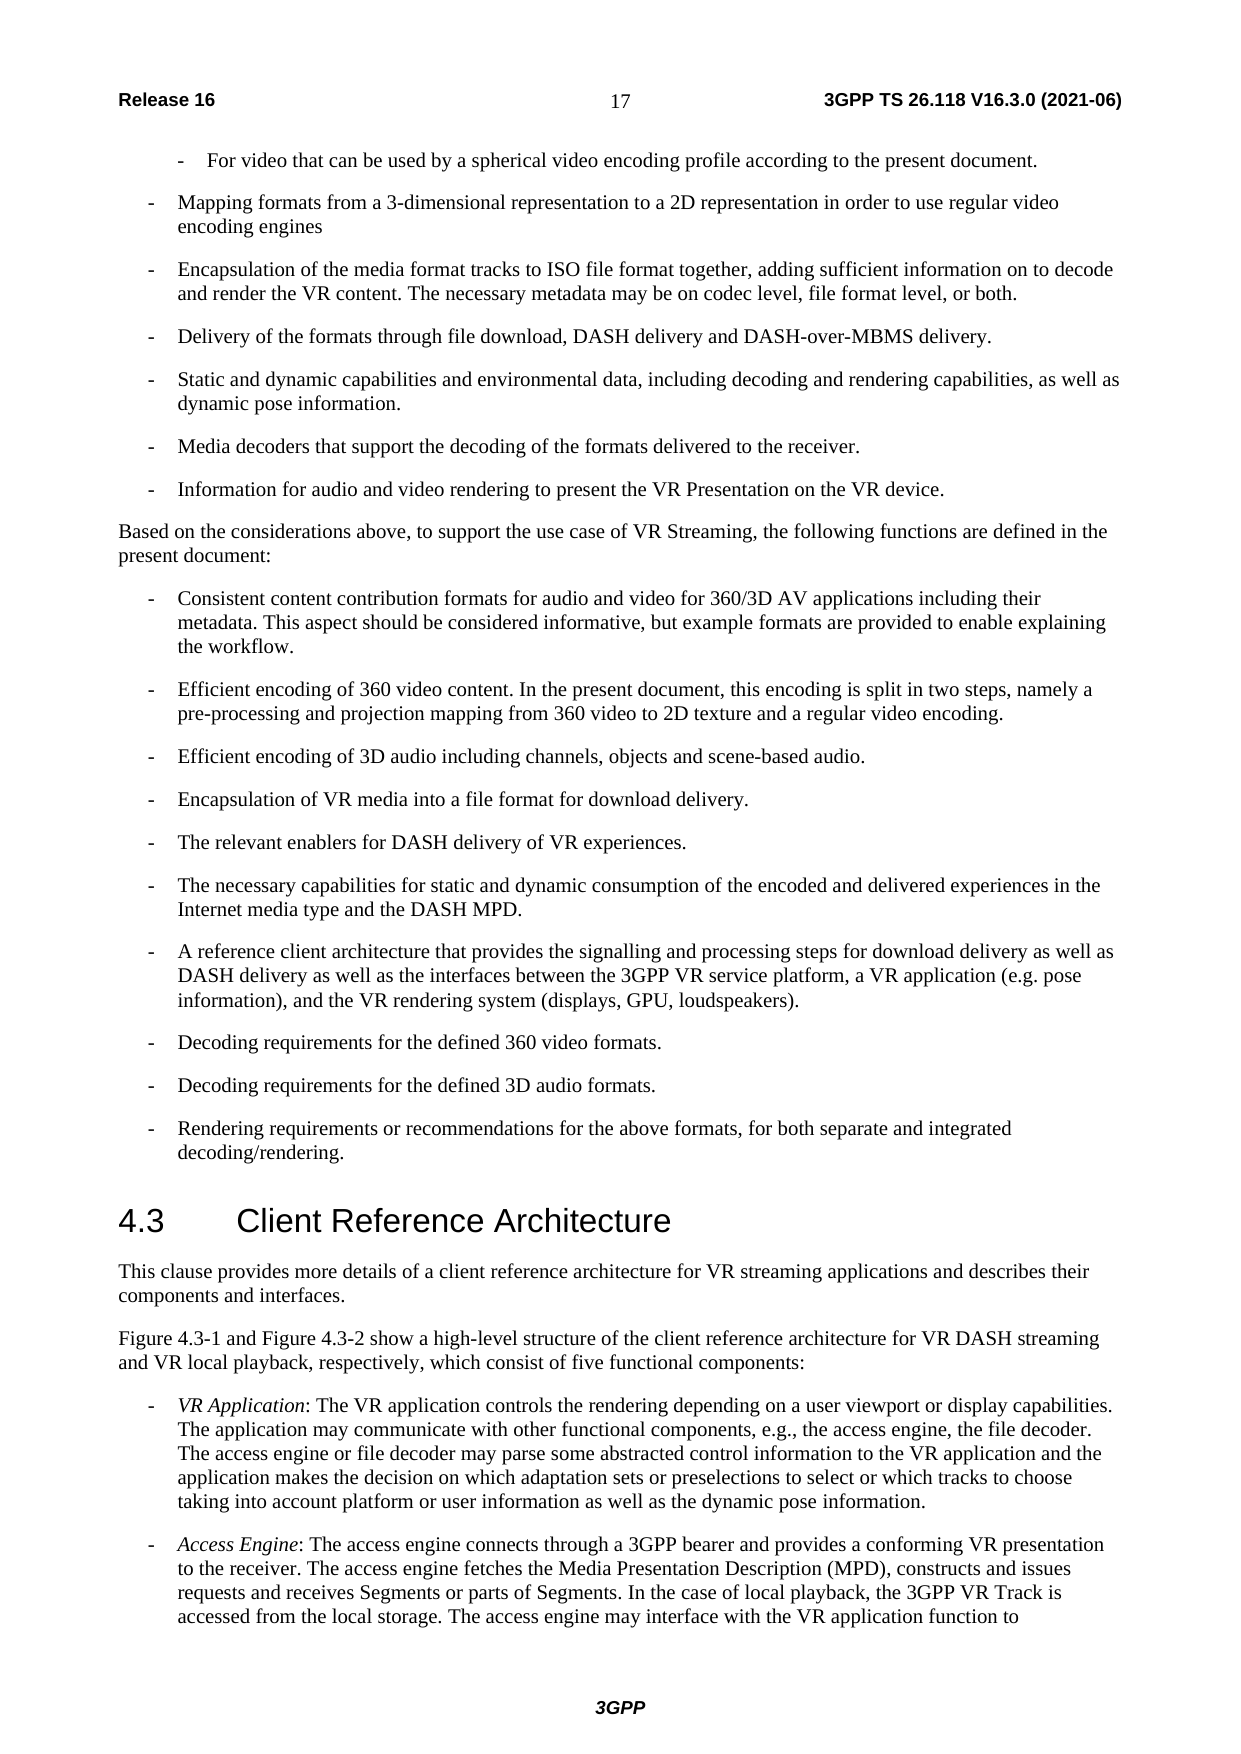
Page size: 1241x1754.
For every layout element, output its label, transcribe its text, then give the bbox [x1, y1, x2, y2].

text - Delivery of the formats through file download, DASH delivery and DASH-over-MBMS delivery. [148, 324, 1122, 348]
text - Encapsulation of VR media into a file format for download delivery. [148, 787, 1122, 811]
text Based on the considerations above, to support the use case of VR Streaming, the following functions are defined in the present document: [118, 519, 1122, 567]
text - Decoding requirements for the defined 3D audio formats. [148, 1073, 1122, 1097]
text - Consistent content contribution formats for audio and video for 360/3D AV applications including their metadata. This aspect should be considered informative, but example formats are provided to enable explaining the workflow. [148, 586, 1122, 658]
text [148, 1532, 1122, 1628]
text - The relevant enablers for DASH delivery of VR experiences. [148, 830, 1122, 854]
text - A reference client architecture that provides the signalling and processing steps for download delivery as well as DASH delivery as well as the interfaces between the 3GPP VR service platform, a VR application (e.g. pose information), and the VR rendering system (displays, GPU, loudspeakers). [148, 939, 1122, 1012]
text This clause provides more details of a client reference architecture for VR streaming applications and describes their components and interfaces. [118, 1259, 1122, 1307]
text - Encapsulation of the media format tracks to ISO file format together, adding sufficient information on to decode and render the VR content. The necessary metadata may be on codec level, file format level, or both. [148, 257, 1122, 305]
text - Media decoders that support the decoding of the formats delivered to the receiver. [148, 434, 1122, 458]
text - The necessary capabilities for static and dynamic consumption of the encoded and delivered experiences in the Internet media type and the DASH MPD. [148, 872, 1122, 921]
text - Efficient encoding of 360 video content. In the present document, this encoding is split in two steps, namely a pre-processing and projection mapping from 360 video to 2D texture and a regular video encoding. [148, 677, 1122, 725]
text - Rendering requirements or recommendations for the above formats, for both separate and integrated decoding/rendering. [148, 1116, 1122, 1164]
text - For video that can be used by a spherical video encoding profile according to the present document. [177, 147, 1122, 172]
text Figure 4.3-1 and Figure 4.3-2 show a high-level structure of the client reference architecture for VR DASH streaming and VR local playback, respectively, which consist of five functional components: [118, 1326, 1122, 1374]
text - Information for audio and video rendering to present the VR Presentation on the VR device. [148, 477, 1122, 501]
text - Efficient encoding of 3D audio including channels, objects and scene-based audio. [148, 744, 1122, 768]
text - Mapping formats from a 3-dimensional representation to a 2D representation in order to use regular video encoding engines [148, 190, 1122, 238]
text - Decoding requirements for the defined 360 video formats. [148, 1030, 1122, 1054]
text - VR Application: The VR application controls the rendering depending on a user viewport or display capabilities. The application may communicate with other functional components, e.g., the access engine, the file decoder. The access engine or file decoder may parse some abstracted control information to the VR application and the application makes the decision on which adaptation sets or preselections to select or which tracks to choose taking into account platform or user information as well as the dynamic pose information. [148, 1392, 1122, 1513]
subtitle 4.3 Client Reference Architecture [118, 1202, 1122, 1240]
text - Static and dynamic capabilities and environmental data, including decoding and rendering capabilities, as well as dynamic pose information. [148, 367, 1122, 415]
